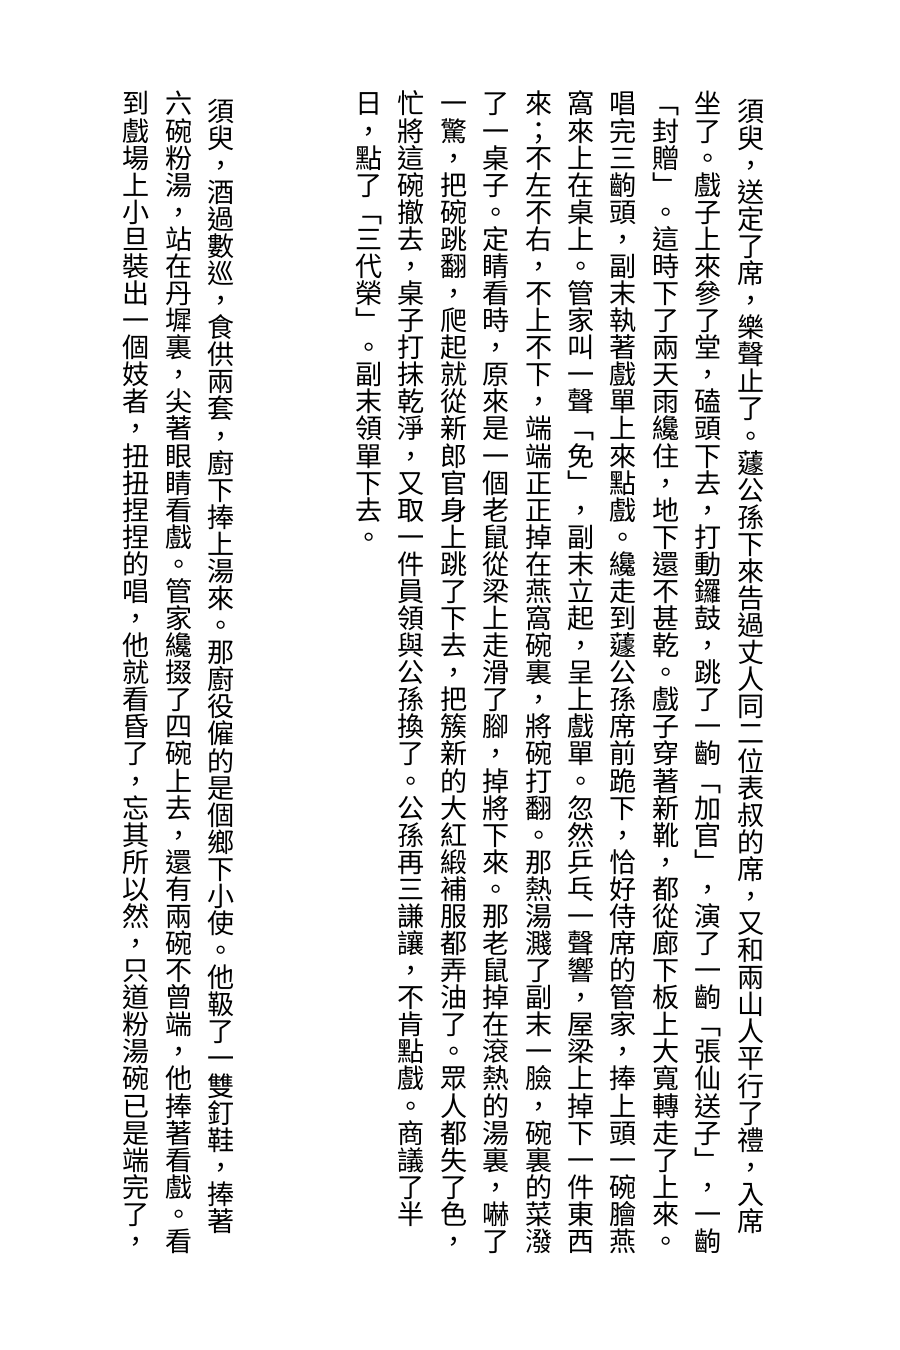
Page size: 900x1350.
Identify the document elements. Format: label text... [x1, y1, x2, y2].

text 須臾，送定了席，樂聲止了。蘧公孫下來告過丈人同二位表叔的席，又和兩山人平行了禮，入席坐了。戲子上來參了堂，磕頭下去，打動鑼鼓，跳了一齣﹁加官﹂，演了一齣﹁張仙送子﹂，一齣﹁封贈﹂。這時下了兩天雨纔住，地下還不甚乾。戲子穿著新靴，都從廊下板上大寬轉走了上來。唱完三齣頭，副末執著戲單上來點戲。纔走到蘧公孫席前跪下，恰好侍席的管家，捧上頭一碗膾燕窩來上在桌上。管家叫一聲﹁免﹂，副末立起，呈上戲單。忽然乒乓一聲響，屋梁上掉下一件東西來；不左不右，不上不下，端端正正掉在燕窩碗裏，將碗打翻。那熱湯濺了副末一臉，碗裏的菜潑了一桌子。定睛看時，原來是一個老鼠從梁上走滑了腳，掉將下來。那老鼠掉在滾熱的湯裏，嚇了一驚，把碗跳翻，爬起就從新郎官身上跳了下去，把簇新的大紅緞補服都弄油了。眾人都失了色，忙將這碗撤去，桌子打抹乾淨，又取一件員領與公孫換了。公孫再三謙讓，不肯點戲。商議了半日，點了﹁三代榮﹂。副末領單下去。 [307, 90, 810, 1260]
